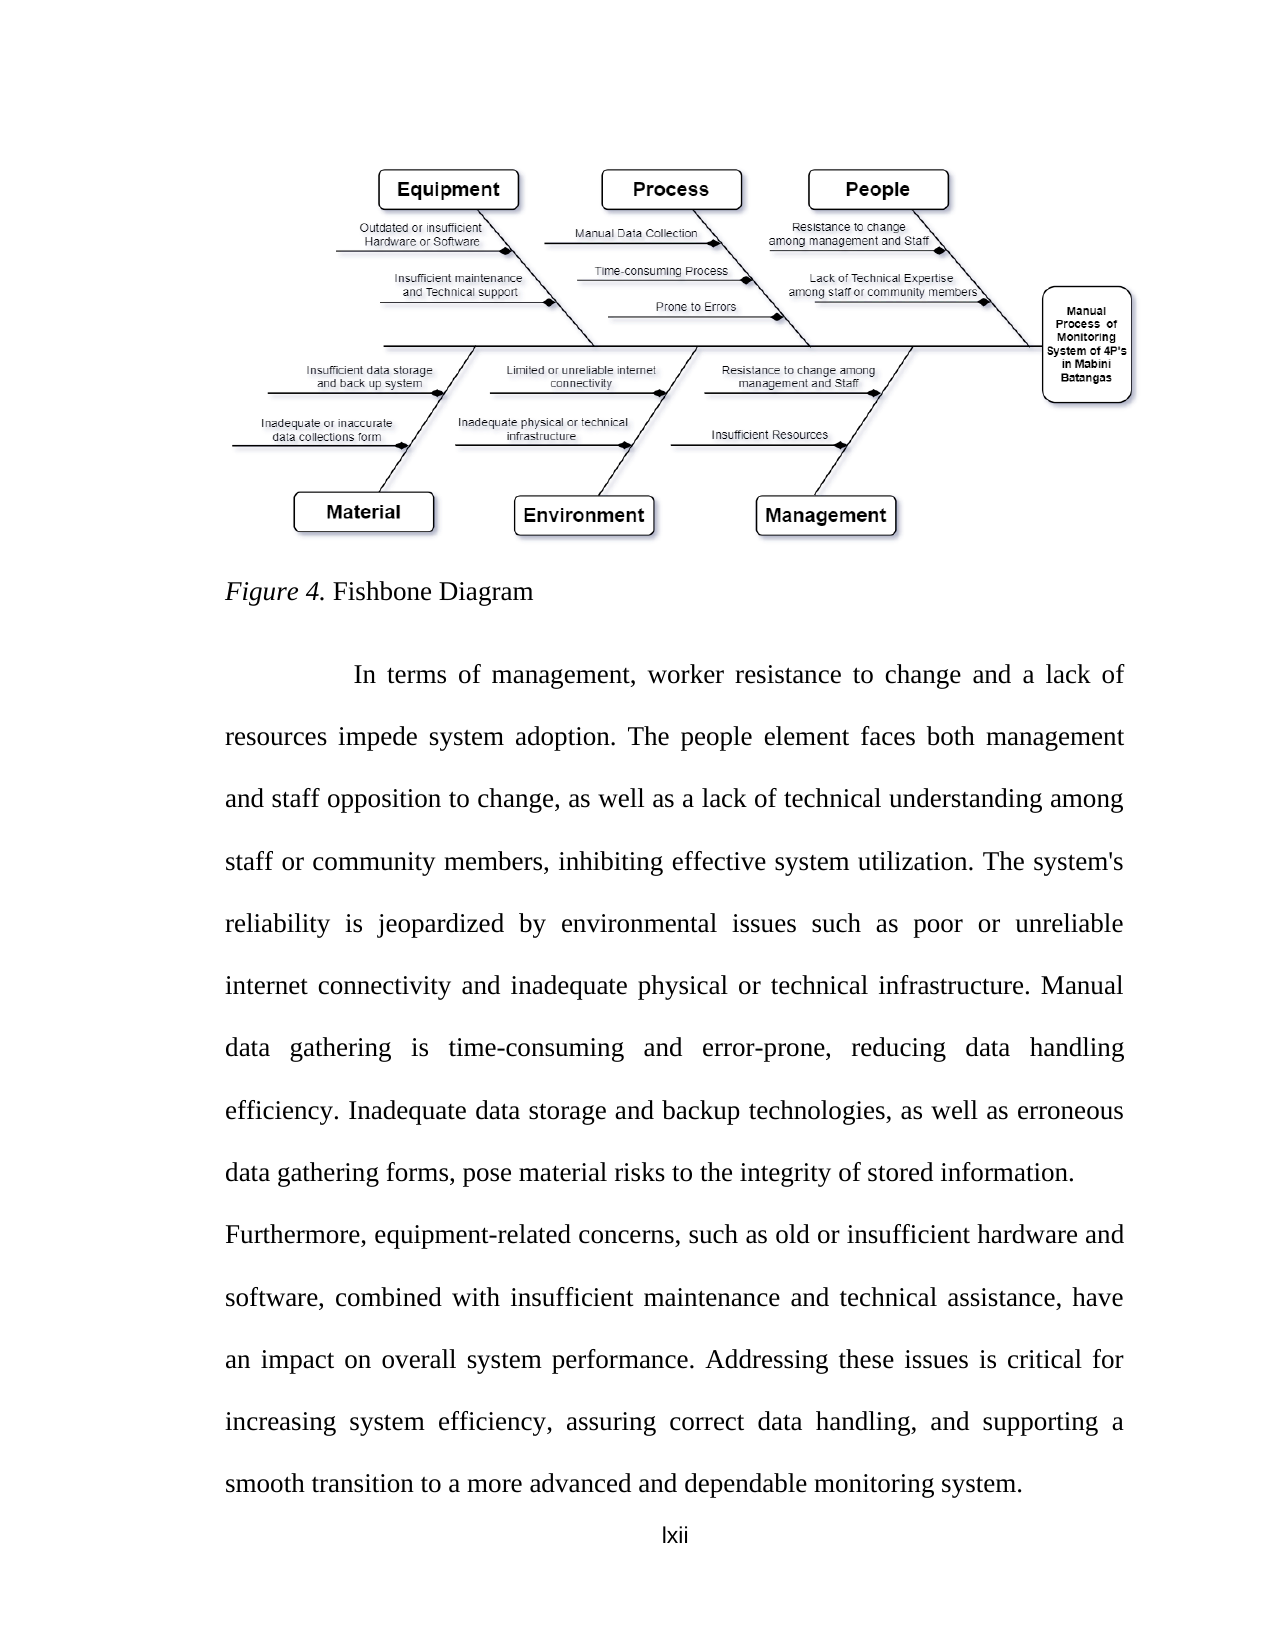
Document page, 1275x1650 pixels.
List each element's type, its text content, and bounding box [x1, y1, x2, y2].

text Furthermore, equipment-related concerns, such as old or insufficient hardware and software, combined with insufficient maintenance and technical assistance, have an impact on overall system performance. Addressing these issues is critical for increasing system efficiency, assuring correct data handling, and supporting a smooth transition to a more advanced and dependable monitoring system. [225, 1218, 1125, 1499]
picture [225, 150, 1147, 549]
text Figure 4. Fishbone Diagram [225, 574, 1125, 606]
text In terms of management, worker resistance to change and a lack of resources impede system adoption. The people element faces both management and staff opposition to change, as well as a lack of technical understanding among staff or community members, inhibiting effective system utilization. The system's reliability is jeopardized by environmental issues such as poor or unreliable internet connectivity and inadequate physical or technical infrastructure. Manual data gathering is time-consuming and error-prone, reducing data handling efficiency. Inadequate data storage and backup technologies, as well as erroneous data gathering forms, pose material risks to the integrity of stored information. [225, 658, 1125, 1187]
